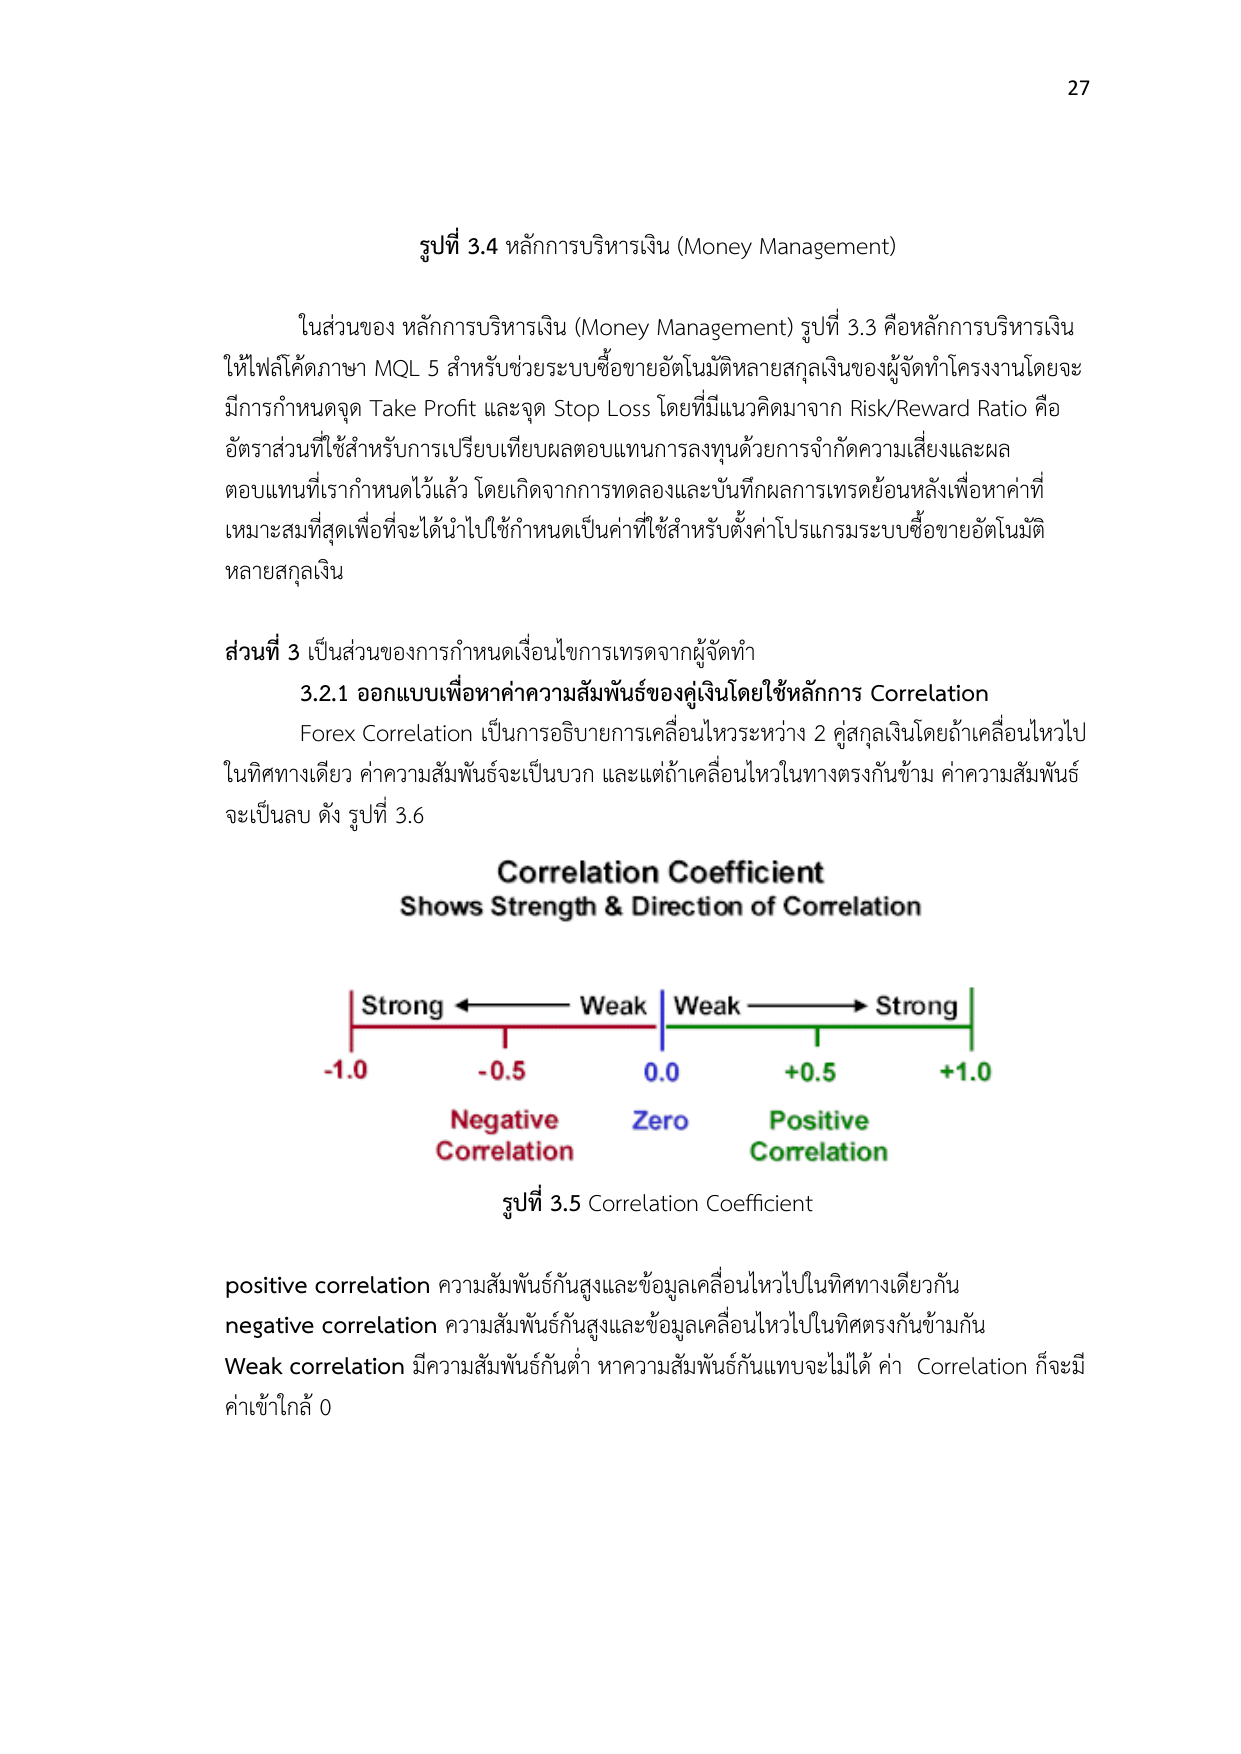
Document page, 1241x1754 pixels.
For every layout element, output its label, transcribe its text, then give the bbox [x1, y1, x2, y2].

text ในส่วนของ หลักการบริหารเงิน (Money Management) รูปที่ 3.3 คือหลักการบริหารเงินให้ไฟล์โค้ดภาษา MQL 5 สำหรับช่วยระบบซื้อขายอัตโนมัติหลายสกุลเงินของผู้จัดทำโครงงานโดยจะมีการกำหนดจุด Take Profit และจุด Stop Loss โดยที่มีแนวคิดมาจาก Risk/Reward Ratio คือ อัตราส่วนที่ใช้สำหรับการเปรียบเทียบผลตอบแทนการลงทุนด้วยการจำกัดความเสี่ยงและผลตอบแทนที่เรากำหนดไว้แล้ว โดยเกิดจากการทดลองและบันทึกผลการเทรดย้อนหลังเพื่อหาค่าที่เหมาะสมที่สุดเพื่อที่จะได้นำไปใช้กำหนดเป็นค่าที่ใช้สำหรับตั้งค่าโปรแกรมระบบซื้อขายอัตโนมัติหลายสกุลเงิน [225, 306, 1090, 588]
text 3.2.1 ออกแบบเพื่อหาค่าความสัมพันธ์ของคู่เงินโดยใช้หลักการ Correlation [225, 672, 1090, 709]
text Weak correlation มีความสัมพันธ์กันต่ำ หาความสัมพันธ์กันแทบจะไม่ได้ ค่า Correlation ก็จะมีค่าเข้าใกล้ 0 [225, 1345, 1090, 1423]
picture [315, 834, 1000, 1181]
text รูปที่ 3.4 หลักการบริหารเงิน (Money Management) [225, 225, 1090, 263]
text Forex Correlation เป็นการอธิบายการเคลื่อนไหวระหว่าง 2 คู่สกุลเงินโดยถ้าเคลื่อนไหวไปในทิศทางเดียว ค่าความสัมพันธ์จะเป็นบวก และแต่ถ้าเคลื่อนไหวในทางตรงกันข้าม ค่าความสัมพันธ์จะเป็นลบ ดัง รูปที่ 3.6 [225, 712, 1090, 831]
text positive correlation ความสัมพันธ์กันสูงและข้อมูลเคลื่อนไหวไปในทิศทางเดียวกัน [225, 1264, 1090, 1301]
text รูปที่ 3.5 Correlation Coefficient [225, 1182, 1090, 1220]
text ส่วนที่ 3 เป็นส่วนของการกำหนดเงื่อนไขการเทรดจากผู้จัดทำ [225, 631, 1090, 669]
text negative correlation ความสัมพันธ์กันสูงและข้อมูลเคลื่อนไหวไปในทิศตรงกันข้ามกัน [225, 1304, 1090, 1342]
